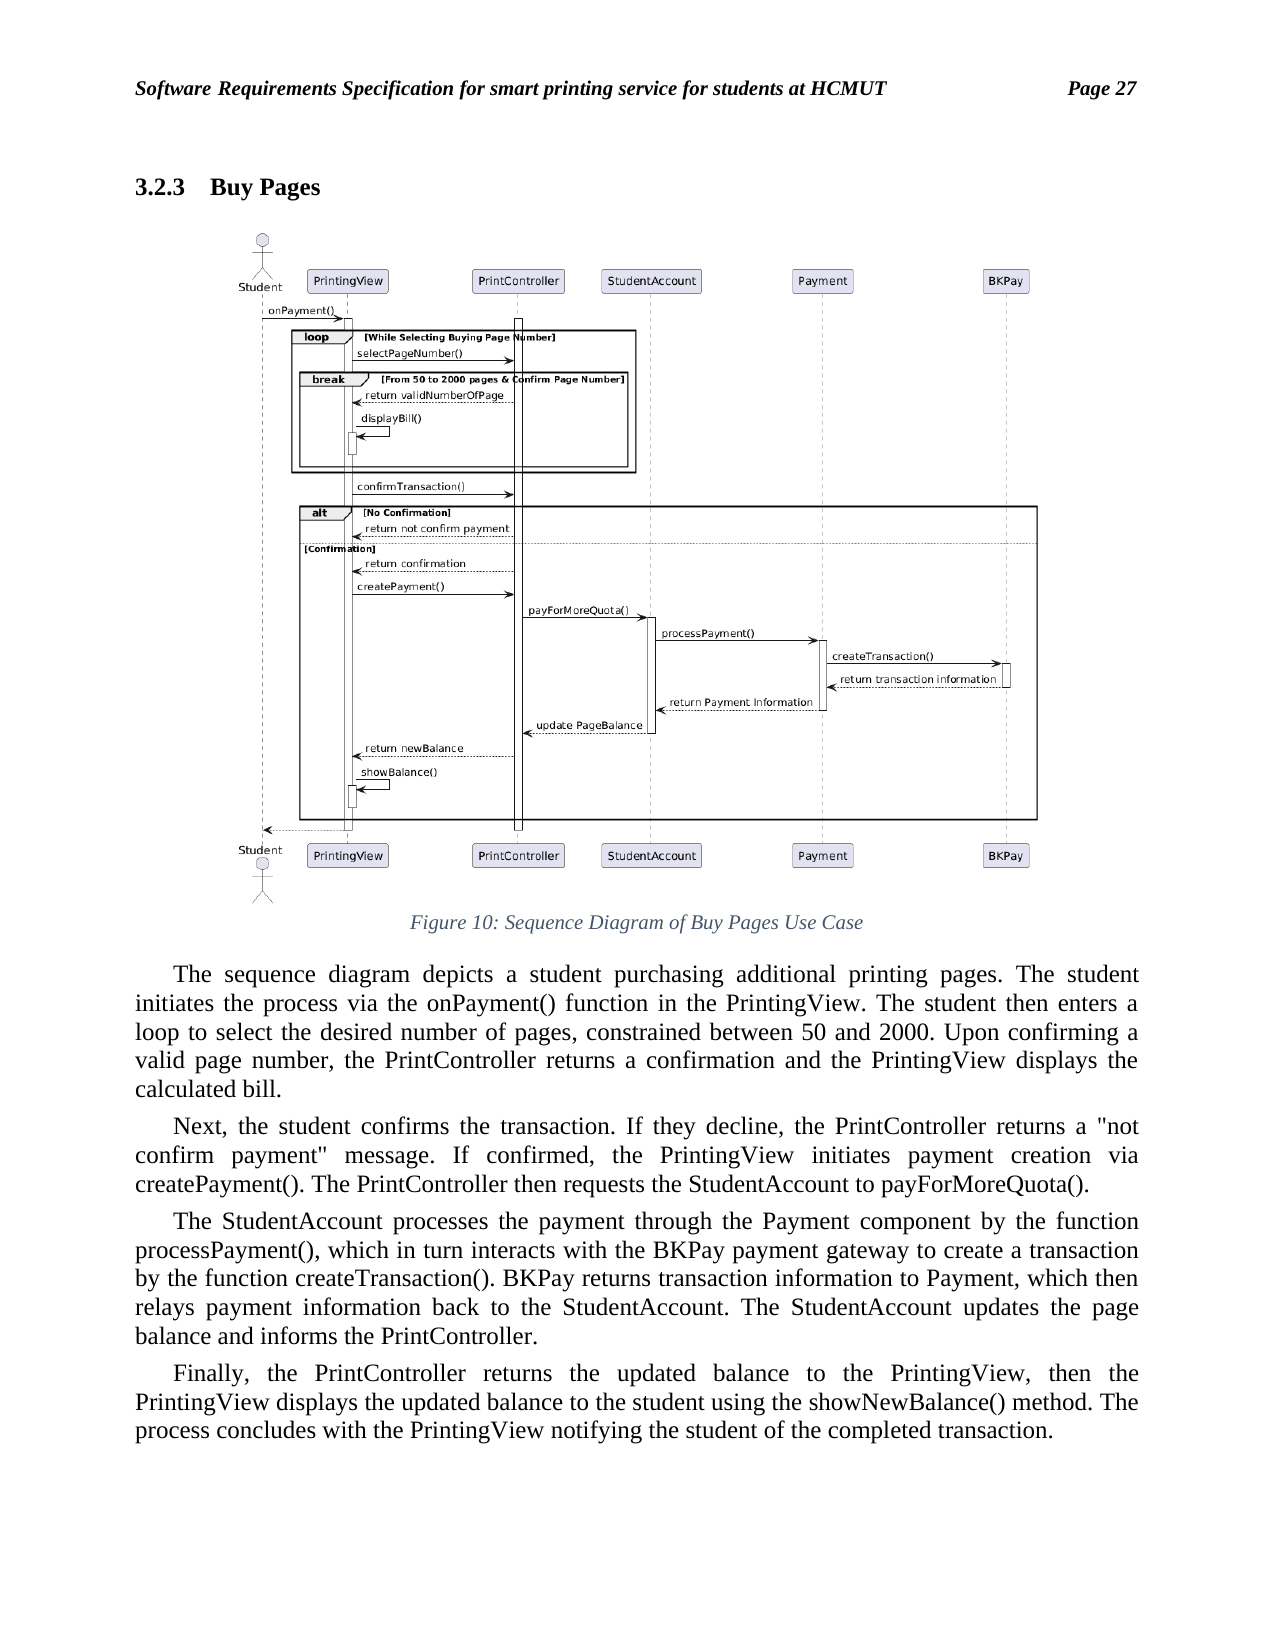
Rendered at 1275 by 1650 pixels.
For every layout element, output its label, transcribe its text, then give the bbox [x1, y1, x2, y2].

text Finally, the PrintController returns the updated balance to the PrintingView, then the PrintingView displays the updated balance to the student using the showNewBalance() method. The process concludes with the PrintingView notifying the student of the completed transaction. [135, 1358, 1140, 1444]
text The StudentAccount processes the payment through the Payment component by the function processPayment(), which in turn interacts with the BKPay payment gateway to create a transaction by the function createTransaction(). BKPay returns transaction information to Payment, which then relays payment information back to the StudentAccount. The StudentAccount updates the page balance and informs the PrintController. [135, 1206, 1140, 1350]
picture [234, 229, 1041, 907]
text The sequence diagram depicts a student purchasing additional printing pages. The student initiates the process via the onPayment() function in the PrintingView. The student then enters a loop to select the desired number of pages, constrained between 50 and 2000. Upon confirming a valid page number, the PrintController returns a confirmation and the PrintingView displays the calculated bill. [135, 959, 1140, 1103]
text Figure 10: Sequence Diagram of Buy Pages Use Case [135, 910, 1140, 934]
text Next, the student confirms the transaction. If they decline, the PrintController returns a "not confirm payment" message. If confirmed, the PrintingView initiates payment creation via createPayment(). The PrintController then requests the StudentAccount to payForMoreQuota(). [135, 1111, 1140, 1198]
subtitle Buy Pages [135, 175, 1140, 200]
